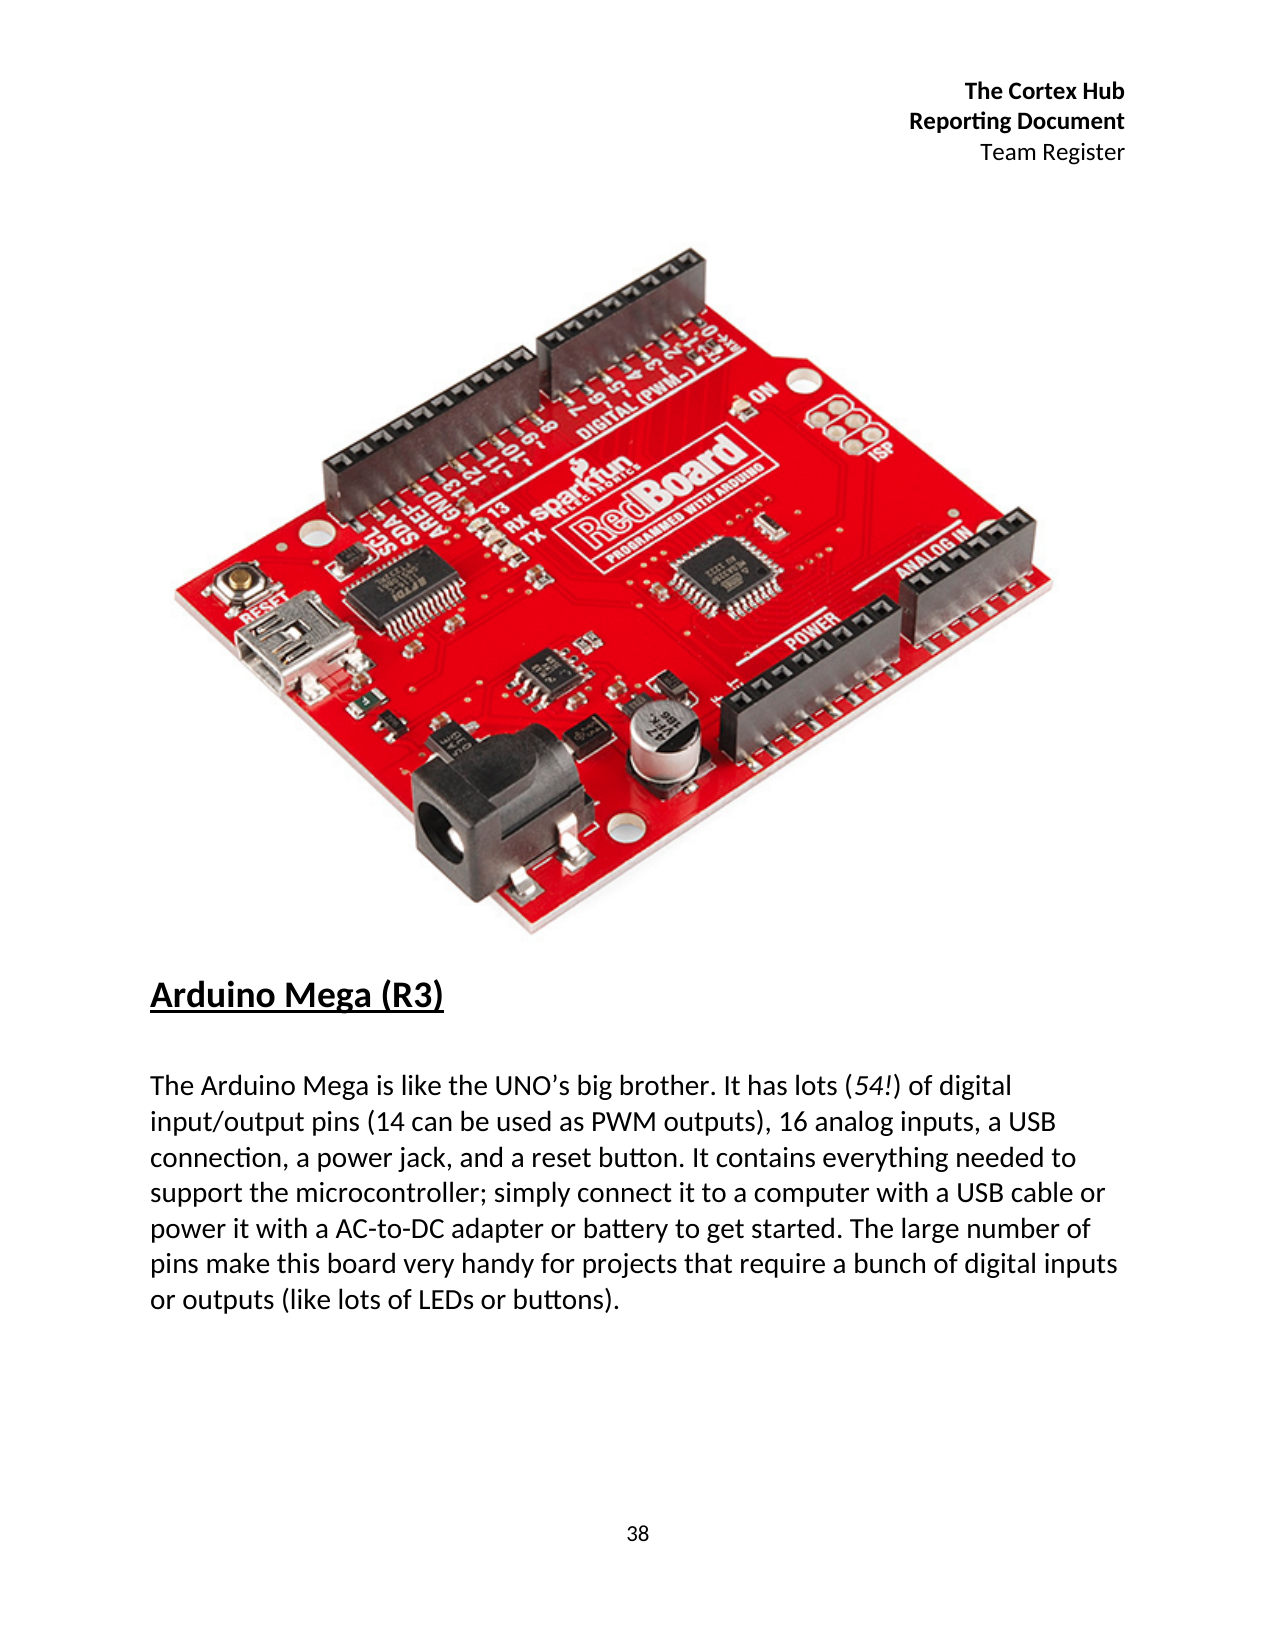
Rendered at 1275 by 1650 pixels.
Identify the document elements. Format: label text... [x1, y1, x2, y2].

text Arduino Mega (R3) [150, 971, 1125, 1017]
text The Arduino Mega is like the UNO’s big brother. It has lots (54!) of digital input/output pins (14 can be used as PWM outputs), 16 analog inputs, a USB connection, a power jack, and a reset button. It contains everything needed to support the microcontroller; simply connect it to a computer with a USB cable or power it with a AC-to-DC adapter or battery to get started. The large number of pins make this board very handy for projects that require a bunch of digital inputs or outputs (like lots of LEDs or buttons). [150, 1067, 1125, 1317]
picture [150, 194, 1077, 956]
